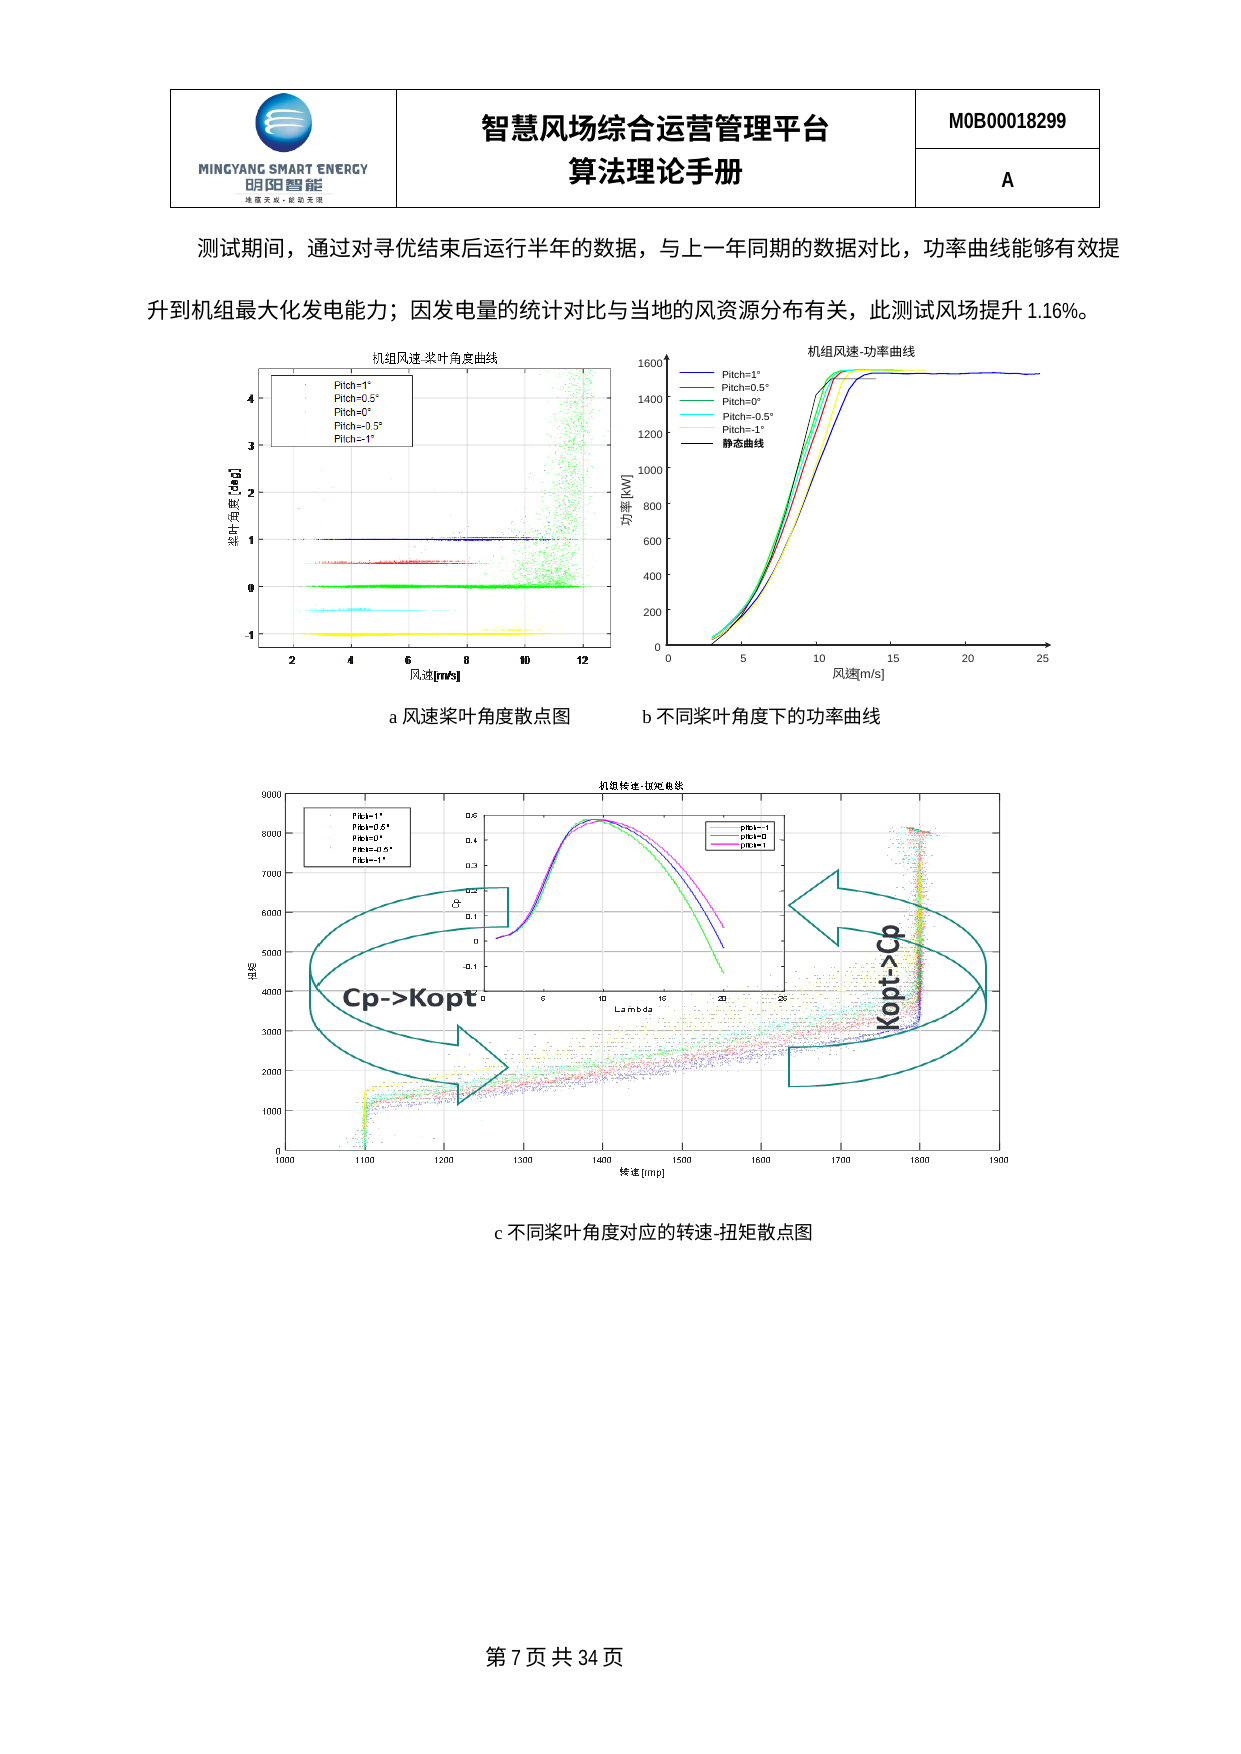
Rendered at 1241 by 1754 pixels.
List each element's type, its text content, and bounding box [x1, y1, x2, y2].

picture [233, 760, 1037, 1198]
text c 不同桨叶角度对应的转速-扭矩散点图 [148, 1217, 1122, 1244]
text a 风速桨叶角度散点图 b 不同桨叶角度下的功率曲线 [148, 699, 1122, 731]
picture [210, 344, 618, 684]
text 测试期间，通过对寻优结束后运行半年的数据，与上一年同期的数据对比，功率曲线能够有效提升到机组最大化发电能力；因发电量的统计对比与当地的风资源分布有关，此测试风场提升1.16%。 [148, 215, 1122, 341]
picture [199, 93, 368, 203]
